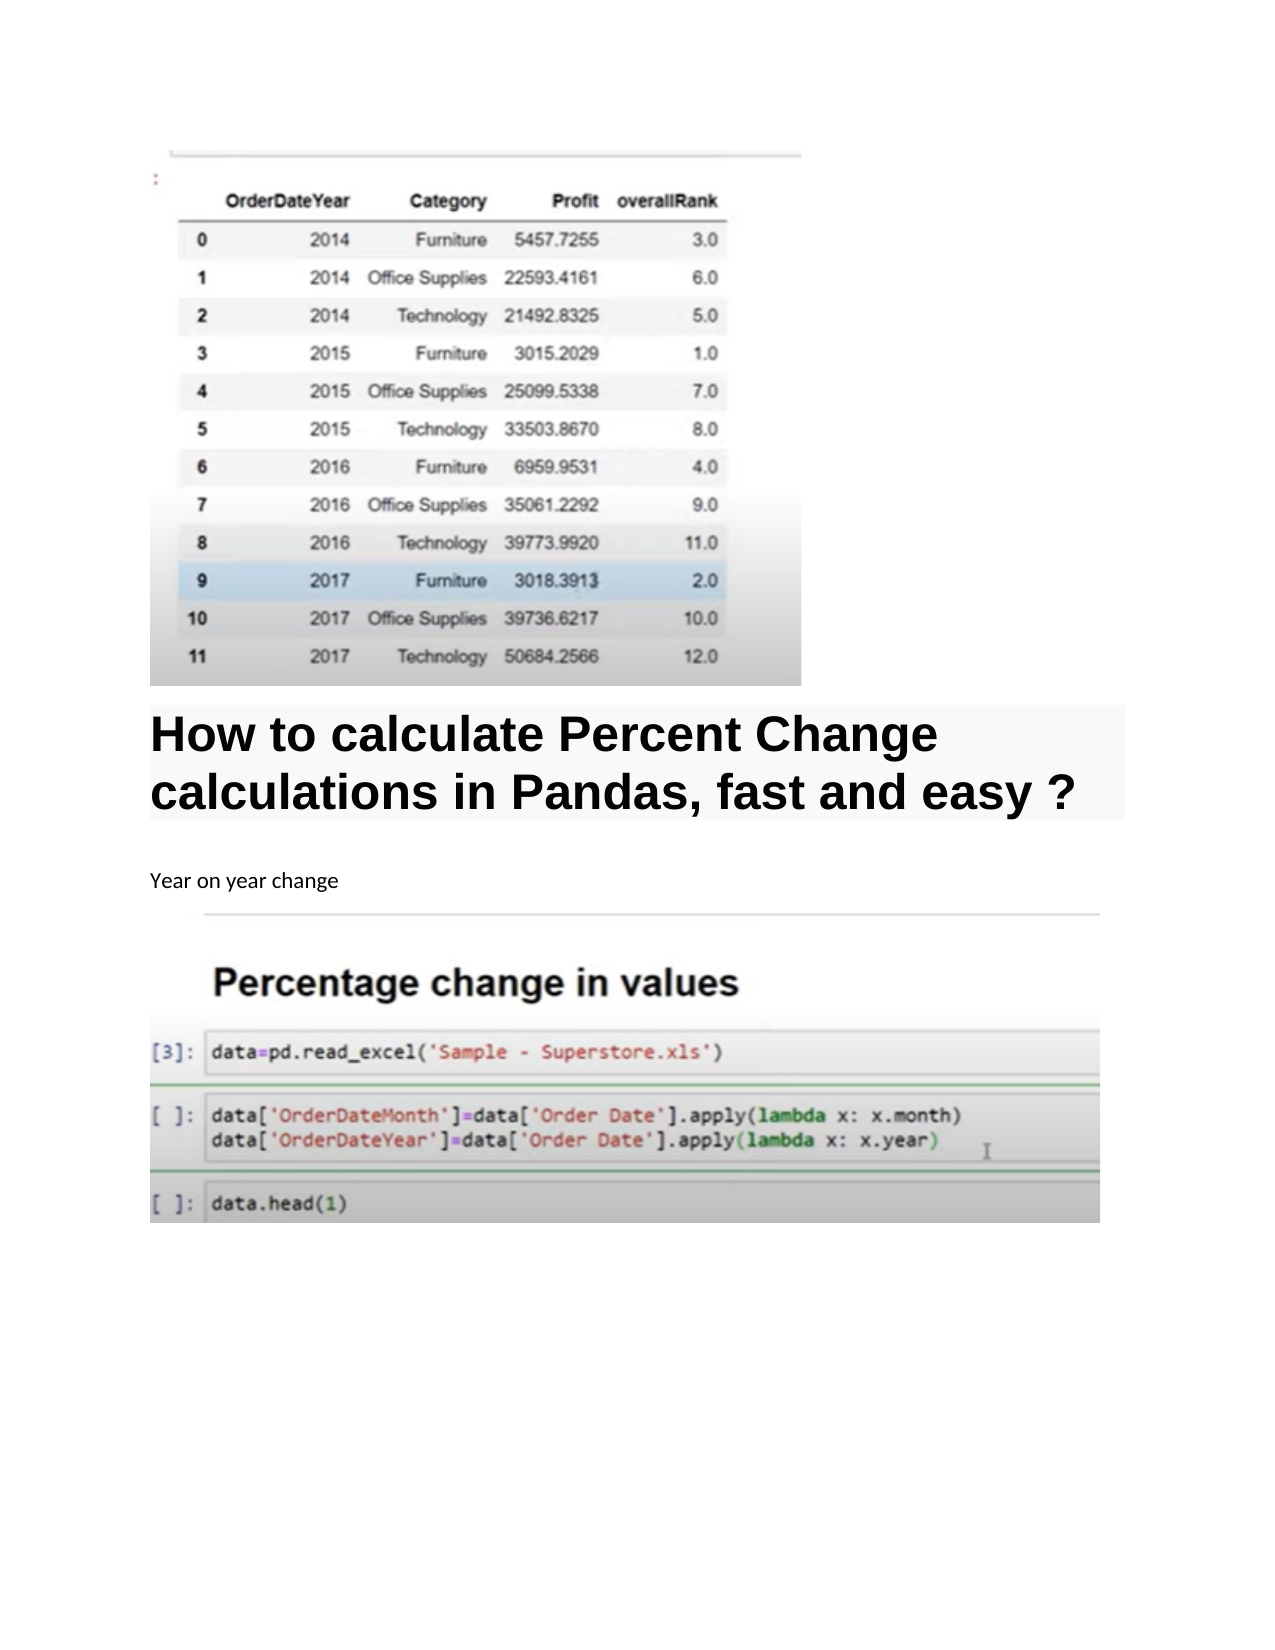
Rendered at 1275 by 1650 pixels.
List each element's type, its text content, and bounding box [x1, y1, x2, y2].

picture [150, 150, 802, 686]
picture [150, 913, 1100, 1223]
text How to calculate Percent Change calculations in Pandas, fast and easy ? [150, 705, 1125, 820]
text Year on year change [150, 867, 1125, 895]
